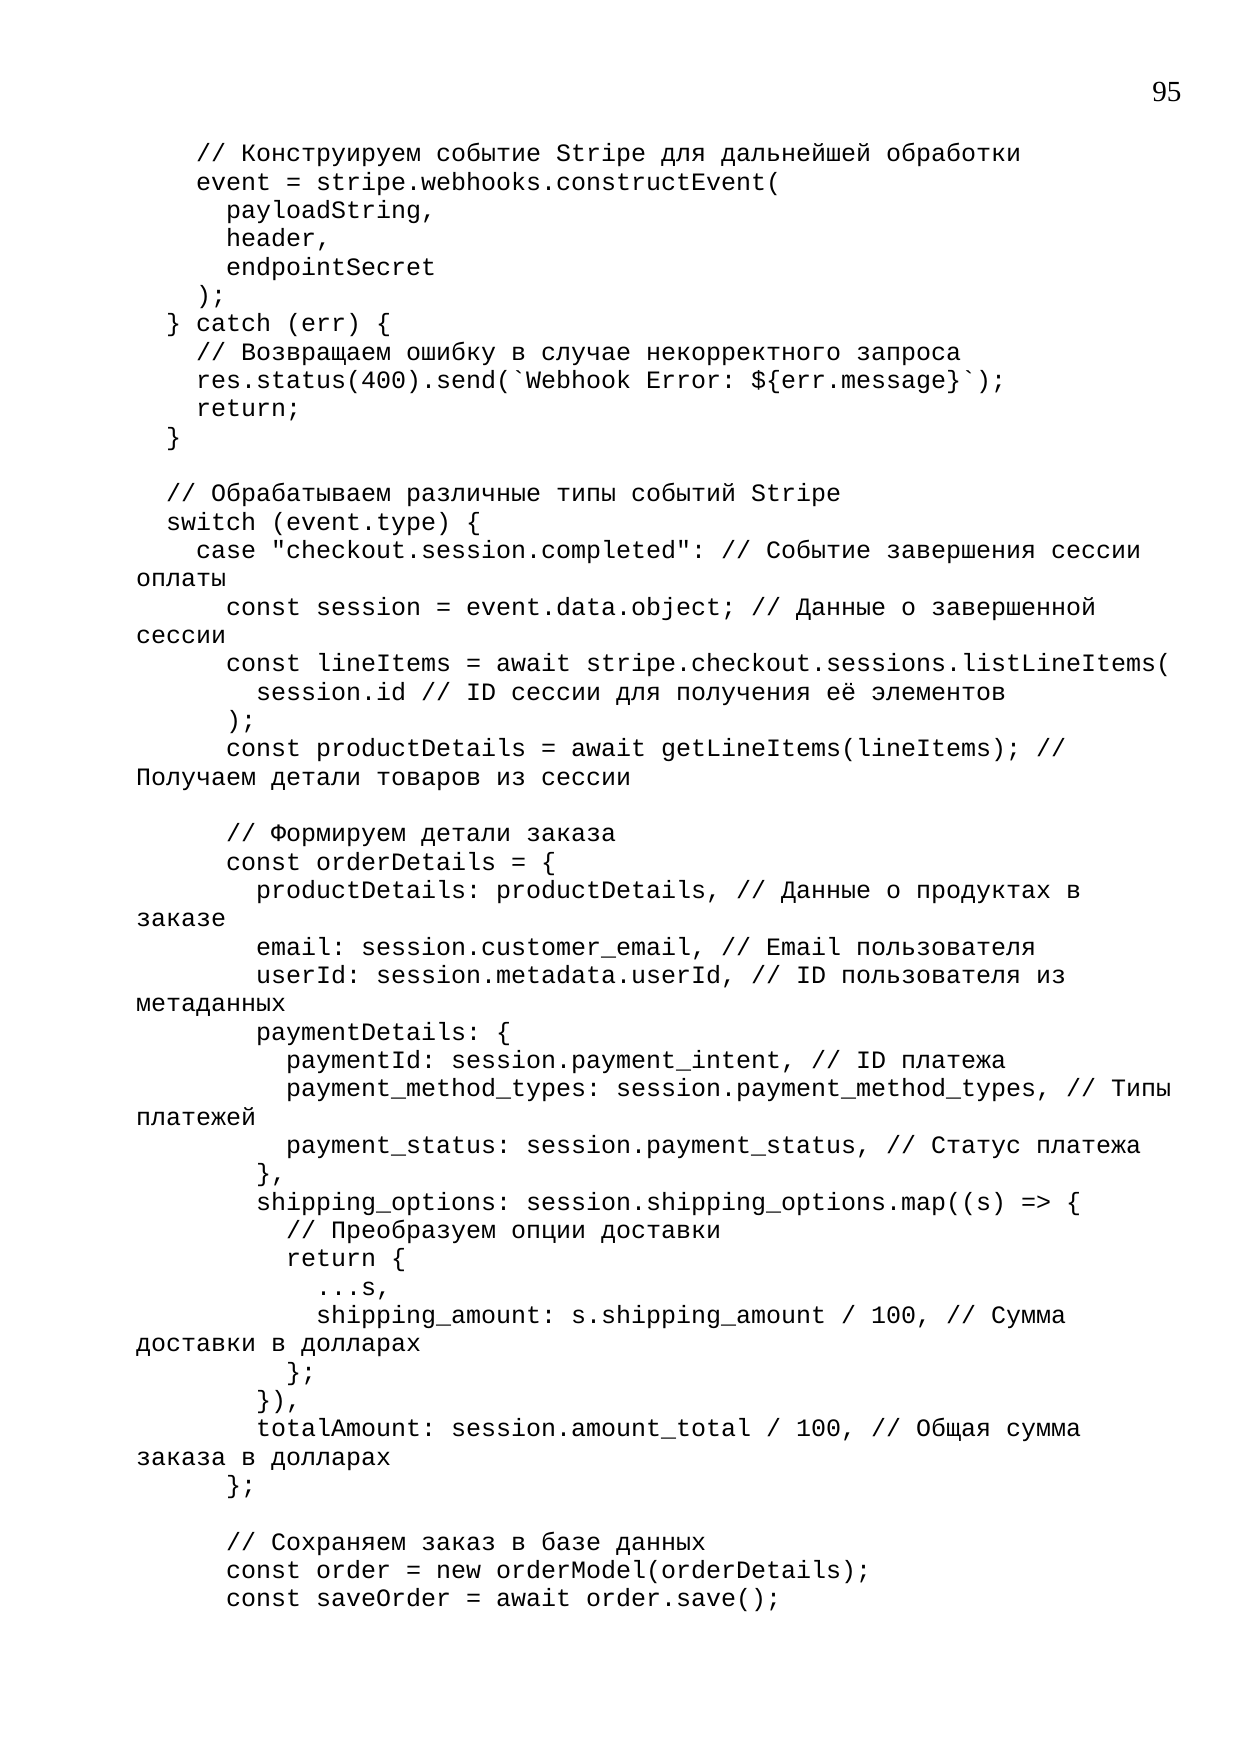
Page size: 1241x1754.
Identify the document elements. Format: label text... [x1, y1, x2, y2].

text ); [136, 283, 1181, 311]
text shipping_amount: s.shipping_amount / 100, // Сумма доставки в долларах [136, 1303, 1181, 1359]
text // Обрабатываем различные типы событий Stripe [136, 481, 1181, 509]
text totalAmount: session.amount_total / 100, // Общая сумма заказа в долларах [136, 1416, 1181, 1473]
text const saveOrder = await order.save(); [136, 1586, 1181, 1614]
text payment_status: session.payment_status, // Статус платежа [136, 1133, 1181, 1161]
text // Сохраняем заказ в базе данных [136, 1529, 1181, 1558]
text return { [136, 1246, 1181, 1274]
text } [136, 424, 1181, 453]
text switch (event.type) { [136, 509, 1181, 538]
text // Конструируем событие Stripe для дальнейшей обработки [136, 141, 1181, 169]
text userId: session.metadata.userId, // ID пользователя из метаданных [136, 963, 1181, 1019]
text endpointSecret [136, 254, 1181, 283]
text return; [136, 396, 1181, 424]
text productDetails: productDetails, // Данные о продуктах в заказе [136, 878, 1181, 934]
text const session = event.data.object; // Данные о завершенной сессии [136, 594, 1181, 651]
text const order = new orderModel(orderDetails); [136, 1558, 1181, 1586]
text const lineItems = await stripe.checkout.sessions.listLineItems( [136, 651, 1181, 679]
text // Преобразуем опции доставки [136, 1218, 1181, 1246]
text ); [136, 708, 1181, 736]
text // Формируем детали заказа [136, 821, 1181, 849]
text event = stripe.webhooks.constructEvent( [136, 169, 1181, 198]
text shipping_options: session.shipping_options.map((s) => { [136, 1189, 1181, 1218]
text header, [136, 226, 1181, 254]
text email: session.customer_email, // Email пользователя [136, 934, 1181, 963]
text }; [136, 1473, 1181, 1501]
text } catch (err) { [136, 311, 1181, 339]
text const orderDetails = { [136, 849, 1181, 878]
text payment_method_types: session.payment_method_types, // Типы платежей [136, 1076, 1181, 1133]
text paymentDetails: { [136, 1019, 1181, 1048]
text res.status(400).send(`Webhook Error: ${err.message}`); [136, 368, 1181, 396]
text }, [136, 1161, 1181, 1189]
text // Возвращаем ошибку в случае некорректного запроса [136, 339, 1181, 368]
text ...s, [136, 1274, 1181, 1303]
text }; [136, 1359, 1181, 1388]
text const productDetails = await getLineItems(lineItems); // Получаем детали товаров из сессии [136, 736, 1181, 793]
text paymentId: session.payment_intent, // ID платежа [136, 1048, 1181, 1076]
text session.id // ID сессии для получения её элементов [136, 679, 1181, 708]
text case "checkout.session.completed": // Событие завершения сессии оплаты [136, 538, 1181, 594]
text }), [136, 1388, 1181, 1416]
text payloadString, [136, 198, 1181, 226]
